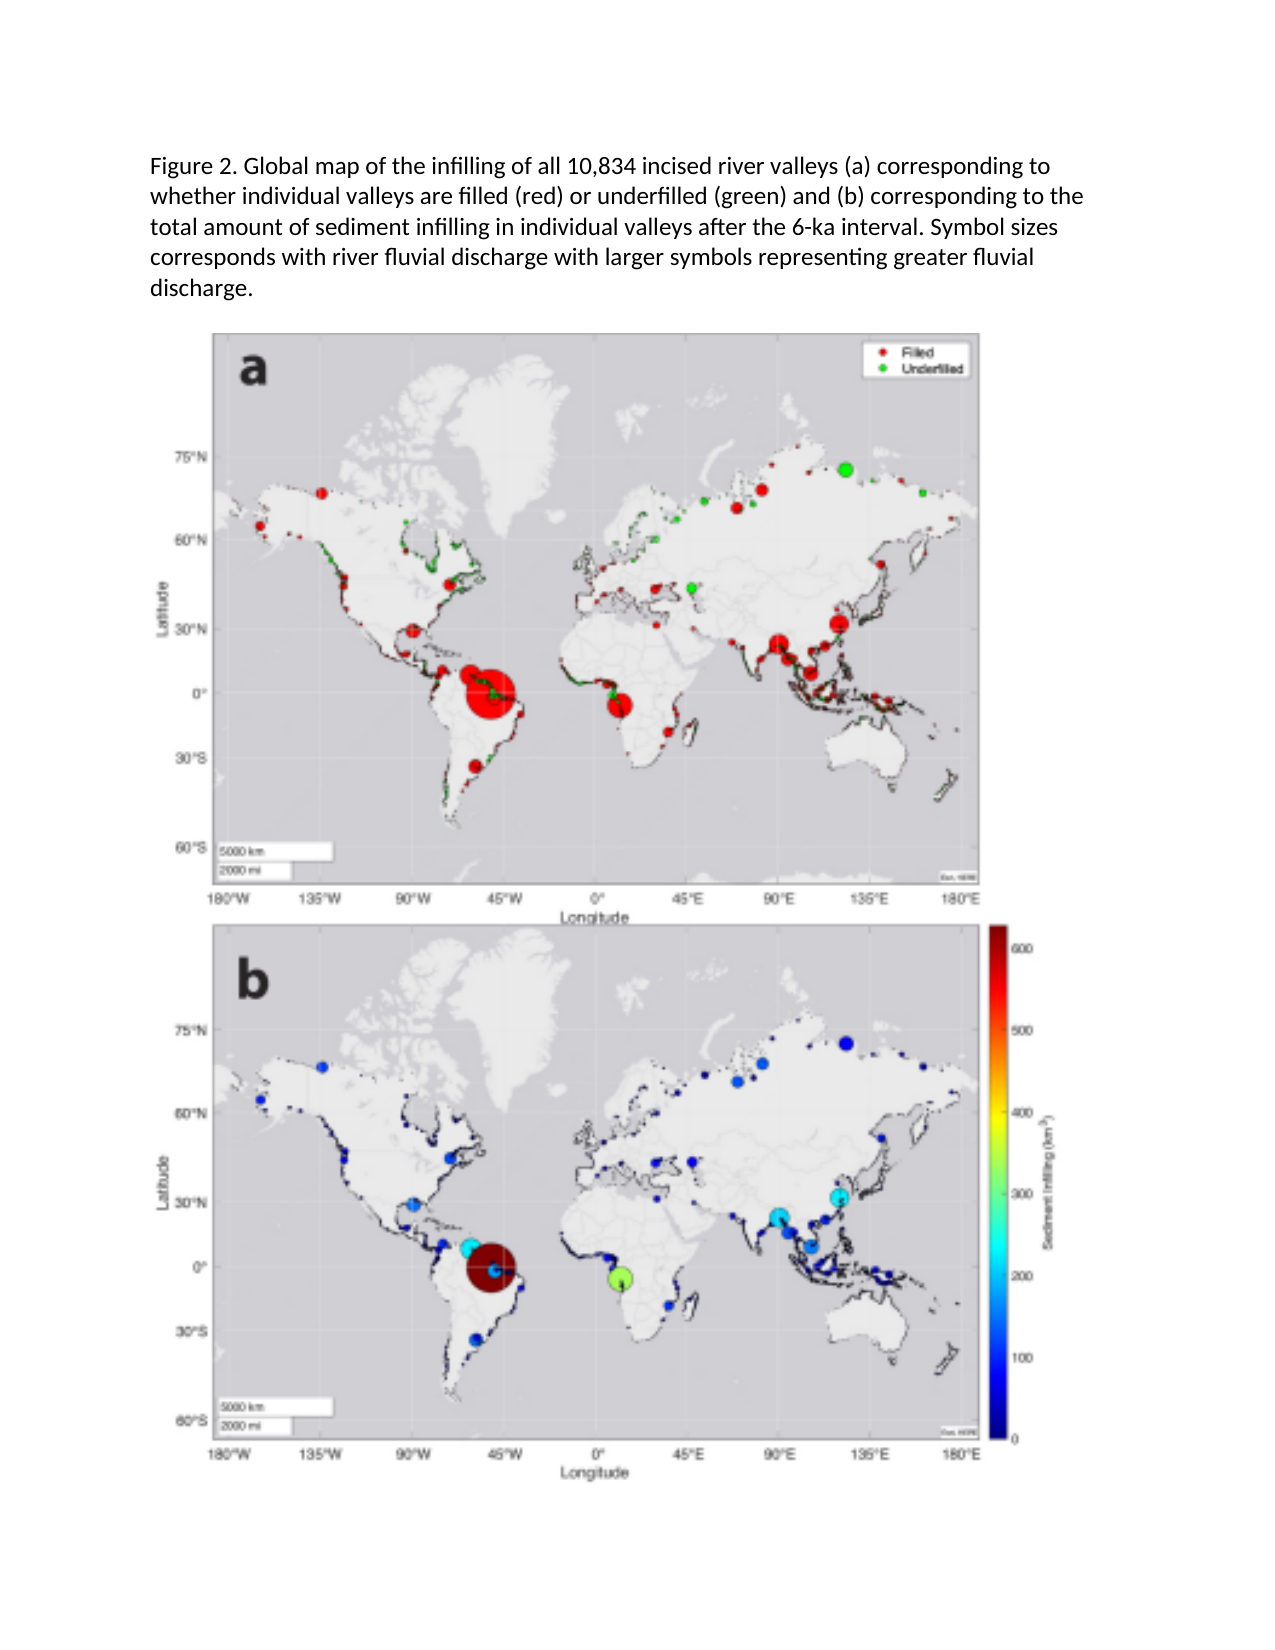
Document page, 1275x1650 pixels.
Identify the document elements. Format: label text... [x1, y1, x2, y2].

text Figure 2. Global map of the infilling of all 10,834 incised river valleys (a) corresponding to whether individual valleys are filled (red) or underfilled (green) and (b) corresponding to the total amount of sediment infilling in individual valleys after the 6-ka interval. Symbol sizes corresponds with river fluvial discharge with larger symbols representing greater fluvial discharge. [150, 150, 1125, 303]
